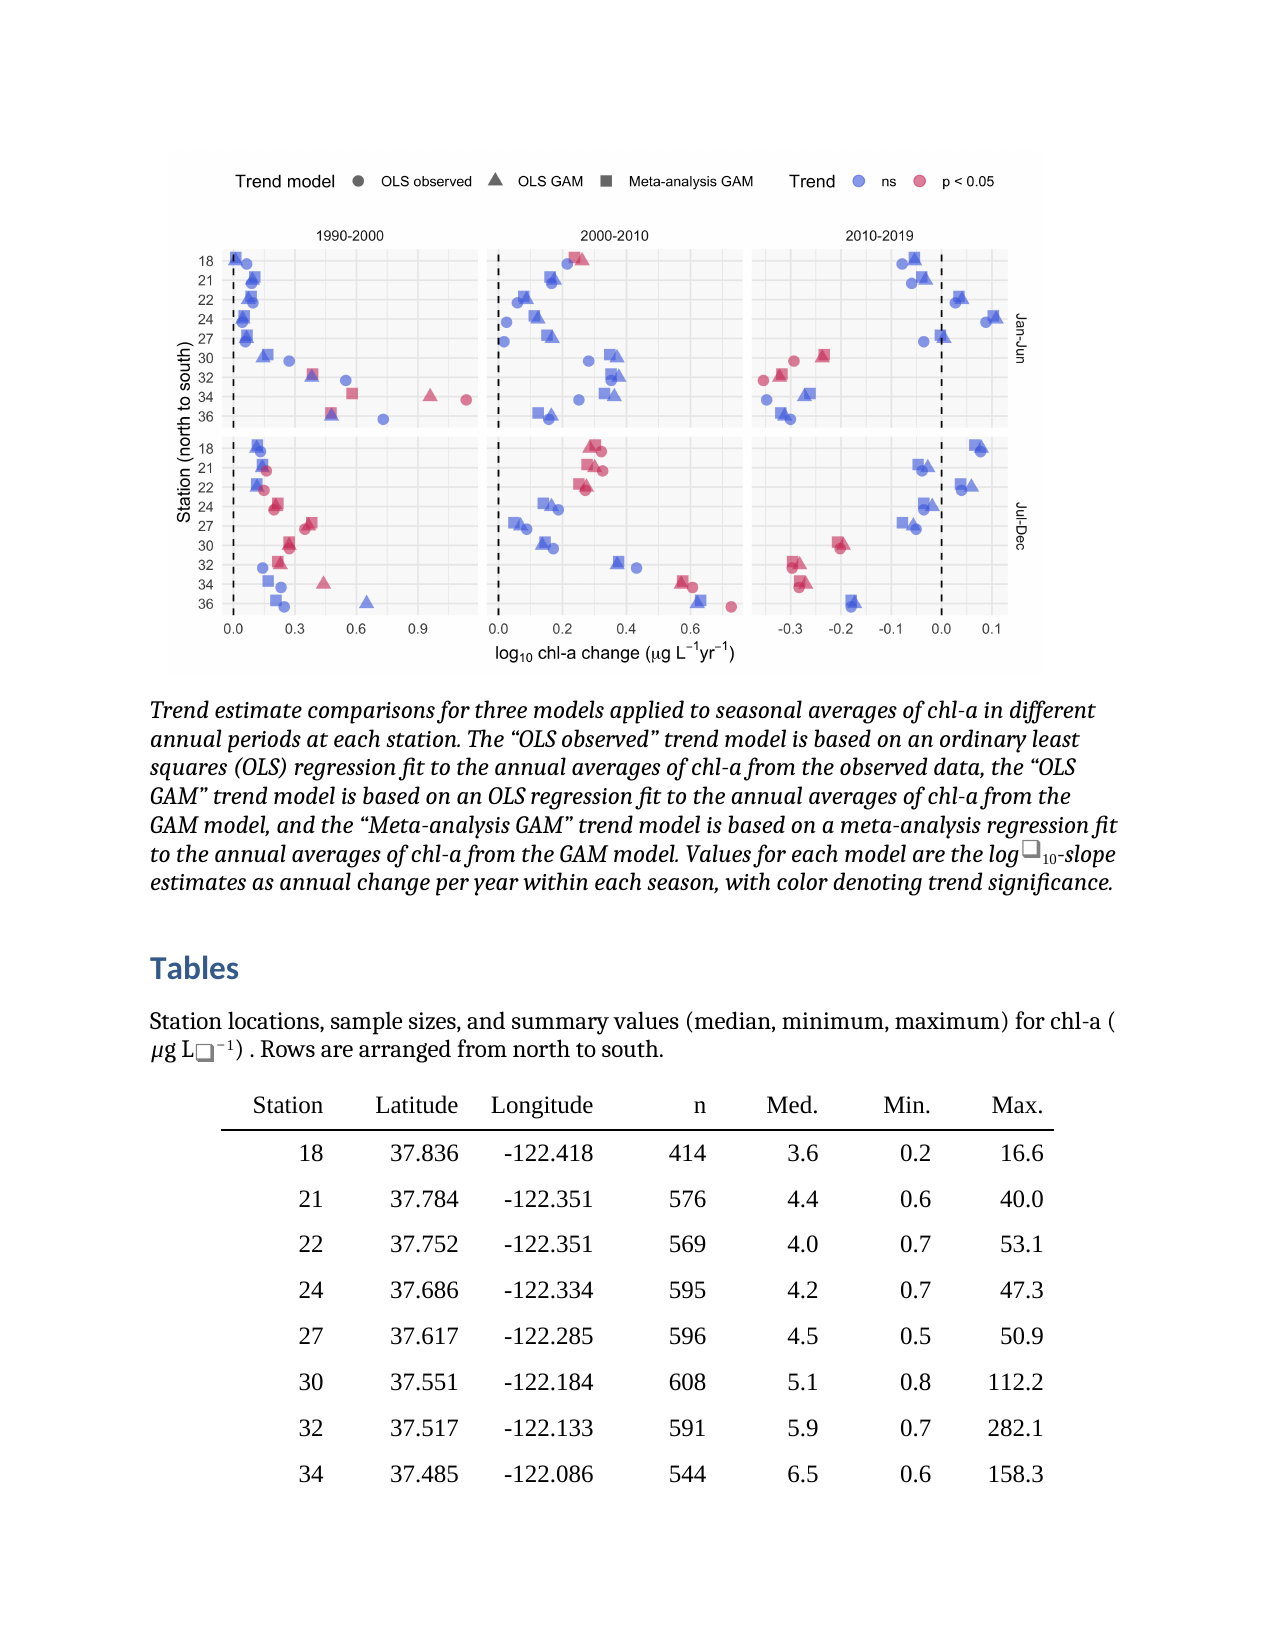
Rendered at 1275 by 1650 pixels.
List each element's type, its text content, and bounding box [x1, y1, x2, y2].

table_cell 30 [221, 1360, 334, 1406]
table_cell 37.836 [334, 1131, 469, 1177]
table_cell 158.3 [941, 1452, 1054, 1497]
table_cell 4.0 [716, 1223, 829, 1268]
table_cell 22 [221, 1223, 334, 1268]
table_cell 544 [604, 1452, 716, 1497]
table_cell 37.517 [334, 1406, 469, 1452]
table_cell 0.6 [829, 1452, 941, 1497]
table_cell 6.5 [716, 1452, 829, 1497]
table_cell 5.9 [716, 1406, 829, 1452]
table_cell 0.7 [829, 1223, 941, 1268]
text Trend estimate comparisons for three models applied to seasonal averages of chl-a in different annual periods at each station. The “OLS observed” trend model is based on an ordinary least squares (OLS) regression fit to the annual averages of chl-a from the observed data, the “OLS GAM” trend model is based on an OLS regression fit to the annual averages of chl-a from the GAM model, and the “Meta-analysis GAM” trend model is based on a meta-analysis regression fit to the annual averages of chl-a from the GAM model. Values for each model are the log-slope estimates as annual change per year within each season, with color denoting trend significance. [150, 696, 1125, 897]
table_cell 37.551 [334, 1360, 469, 1406]
table_cell 595 [604, 1268, 716, 1314]
table_cell 37.784 [334, 1177, 469, 1222]
table_cell 0.7 [829, 1406, 941, 1452]
table_cell 4.5 [716, 1314, 829, 1360]
table_cell 5.1 [716, 1360, 829, 1406]
table_header Med. [716, 1083, 829, 1129]
table_cell -122.133 [469, 1406, 604, 1452]
table_cell 569 [604, 1223, 716, 1268]
table_header Longitude [469, 1083, 604, 1129]
table_cell 0.5 [829, 1314, 941, 1360]
table_cell 40.0 [941, 1177, 1054, 1222]
table_cell 282.1 [941, 1406, 1054, 1452]
table_cell 4.4 [716, 1177, 829, 1222]
table_header Max. [941, 1083, 1054, 1129]
table_cell 608 [604, 1360, 716, 1406]
table_cell 0.8 [829, 1360, 941, 1406]
subtitle Tables [150, 947, 1125, 988]
table_header n [604, 1083, 716, 1129]
table_cell 50.9 [941, 1314, 1054, 1360]
table_cell -122.418 [469, 1131, 604, 1177]
table_cell 0.7 [829, 1268, 941, 1314]
table_cell 3.6 [716, 1131, 829, 1177]
table_cell 18 [221, 1131, 334, 1177]
table_cell -122.351 [469, 1223, 604, 1268]
table_cell -122.086 [469, 1452, 604, 1497]
table_cell -122.351 [469, 1177, 604, 1222]
table_header Latitude [334, 1083, 469, 1129]
table_cell 37.485 [334, 1452, 469, 1497]
table_cell 576 [604, 1177, 716, 1222]
table_cell -122.285 [469, 1314, 604, 1360]
table_cell 47.3 [941, 1268, 1054, 1314]
table_cell 4.2 [716, 1268, 829, 1314]
table_cell 596 [604, 1314, 716, 1360]
table_cell 112.2 [941, 1360, 1054, 1406]
table_header Station [221, 1083, 334, 1129]
table_cell 24 [221, 1268, 334, 1314]
table_header Min. [829, 1083, 941, 1129]
table_cell 37.686 [334, 1268, 469, 1314]
table_cell 0.6 [829, 1177, 941, 1222]
table_cell 37.752 [334, 1223, 469, 1268]
table_cell 414 [604, 1131, 716, 1177]
text Station locations, sample sizes, and summary values (median, minimum, maximum) for chl-a (g L) . Rows are arranged from north to south. [150, 1007, 1125, 1064]
table_cell 21 [221, 1177, 334, 1222]
table_cell 591 [604, 1406, 716, 1452]
table_cell -122.184 [469, 1360, 604, 1406]
table_cell 16.6 [941, 1131, 1054, 1177]
table_cell 27 [221, 1314, 334, 1360]
table_cell 0.2 [829, 1131, 941, 1177]
table_cell 34 [221, 1452, 334, 1497]
table_cell -122.334 [469, 1268, 604, 1314]
table_cell 53.1 [941, 1223, 1054, 1268]
table_cell 37.617 [334, 1314, 469, 1360]
table_cell 32 [221, 1406, 334, 1452]
picture [168, 150, 1044, 675]
